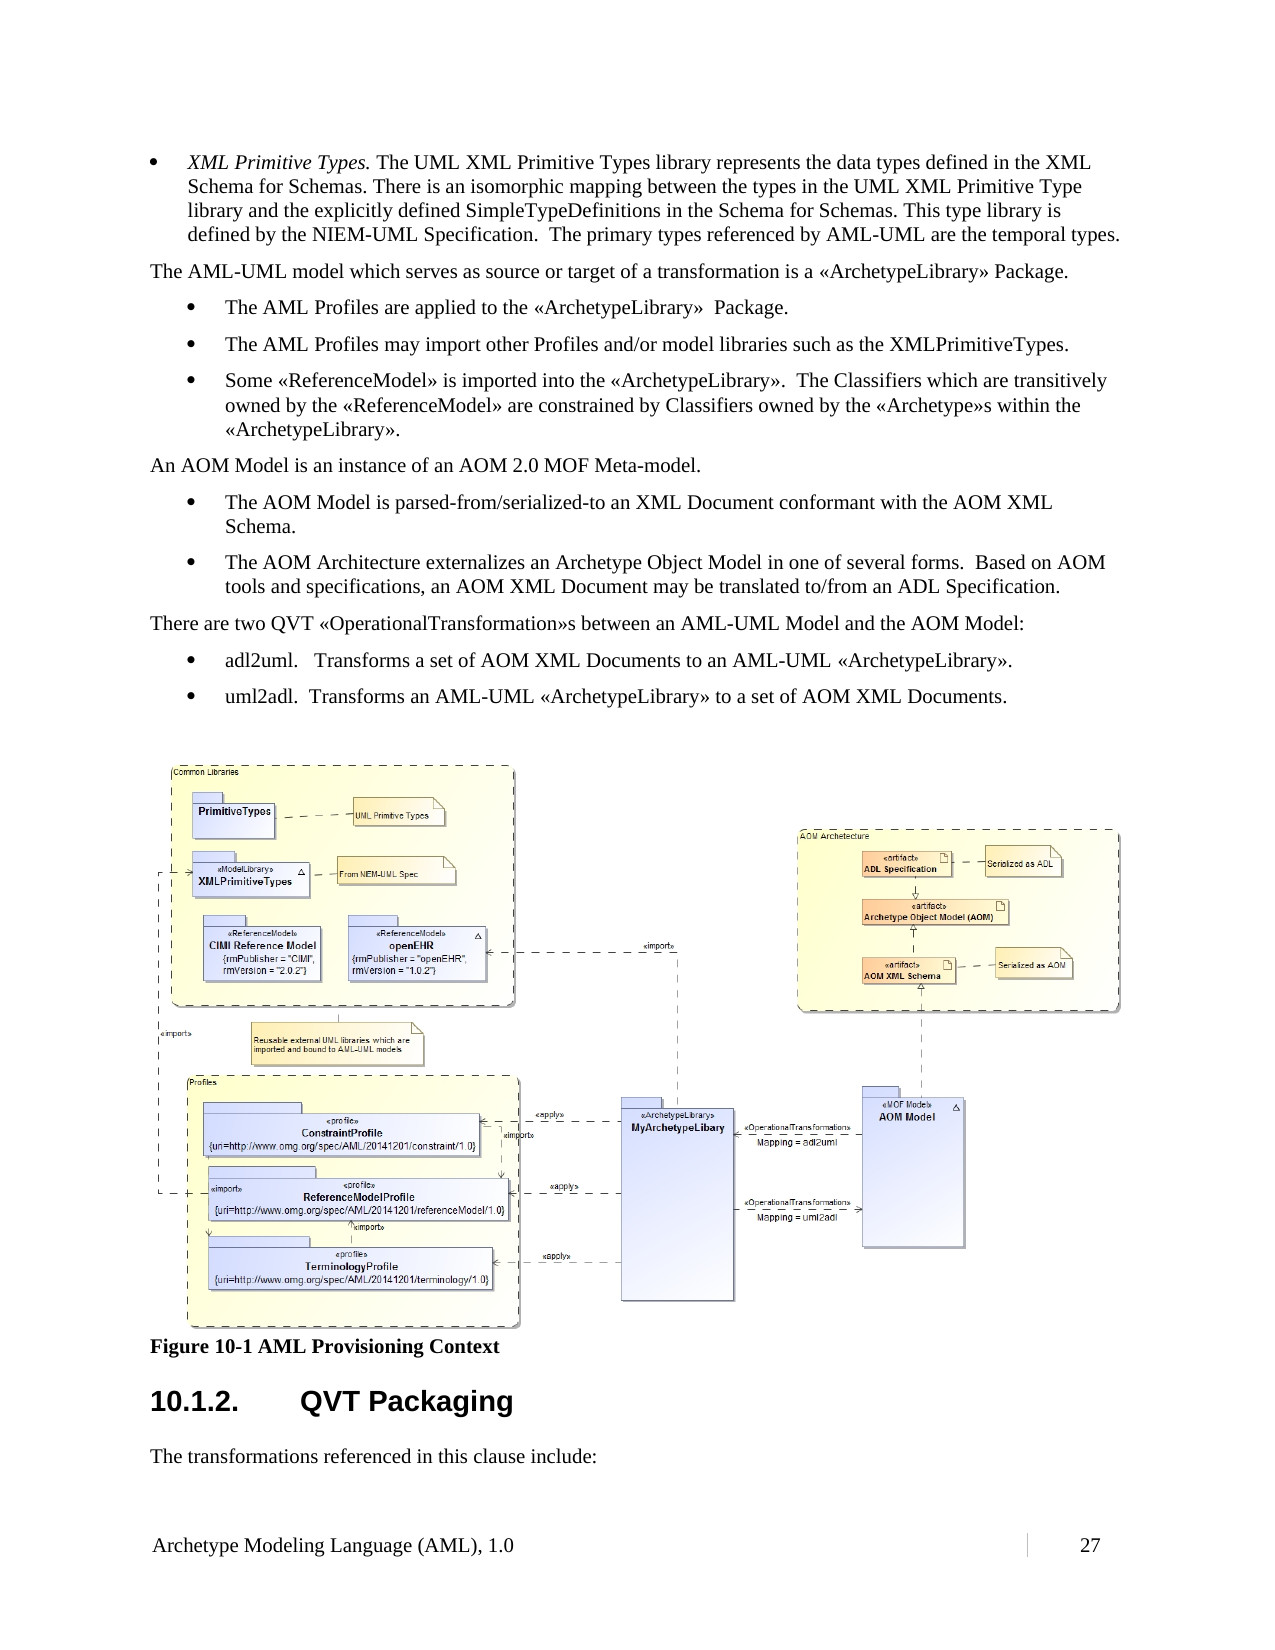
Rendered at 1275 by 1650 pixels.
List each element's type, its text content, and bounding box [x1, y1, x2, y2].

list Some «ReferenceModel» is imported into the «ArchetypeLibrary». The Classifiers which are transitively owned by the «ReferenceModel» are constrained by Classifiers owned by the «Archetype»s within the «ArchetypeLibrary». [187, 368, 1125, 441]
list There are two QVT «OperationalTransformation»s between an AML-UML Model and the AOM Model: [150, 611, 1125, 635]
list adl2uml. Transforms a set of AOM XML Documents to an AML-UML «ArchetypeLibrary». [187, 647, 1125, 672]
list The AML-UML model which serves as source or target of a transformation is a «ArchetypeLibrary» Package. [150, 259, 1125, 283]
text Figure 10-1 AML Provisioning Context [150, 1334, 1125, 1358]
list The AOM Model is parsed-from/serialized-to an XML Document conformant with the AOM XML Schema. [187, 490, 1125, 538]
list An AOM Model is an instance of an AOM 2.0 MOF Meta-model. [150, 453, 1125, 477]
subtitle QVT Packaging [150, 1384, 1125, 1417]
list The AML Profiles are applied to the «ArchetypeLibrary» Package. [187, 295, 1125, 319]
list The AOM Architecture externalizes an Archetype Object Model in one of several forms. Based on AOM tools and specifications, an AOM XML Document may be translated to/from an ADL Specification. [187, 550, 1125, 598]
picture [150, 757, 1125, 1334]
text XML Primitive Types. The UML XML Primitive Types library represents the data types defined in the XML Schema for Schemas. There is an isomorphic mapping between the types in the UML XML Primitive Type library and the explicitly defined SimpleTypeDefinitions in the Schema for Schemas. This type library is defined by the NIEM-UML Specification. The primary types referenced by AML-UML are the temporal types. [150, 150, 1125, 246]
list The AML Profiles may import other Profiles and/or model libraries such as the XMLPrimitiveTypes. [187, 332, 1125, 356]
text The transformations referenced in this clause include: [150, 1444, 1125, 1468]
list uml2adl. Transforms an AML-UML «ArchetypeLibrary» to a set of AOM XML Documents. [187, 684, 1125, 708]
